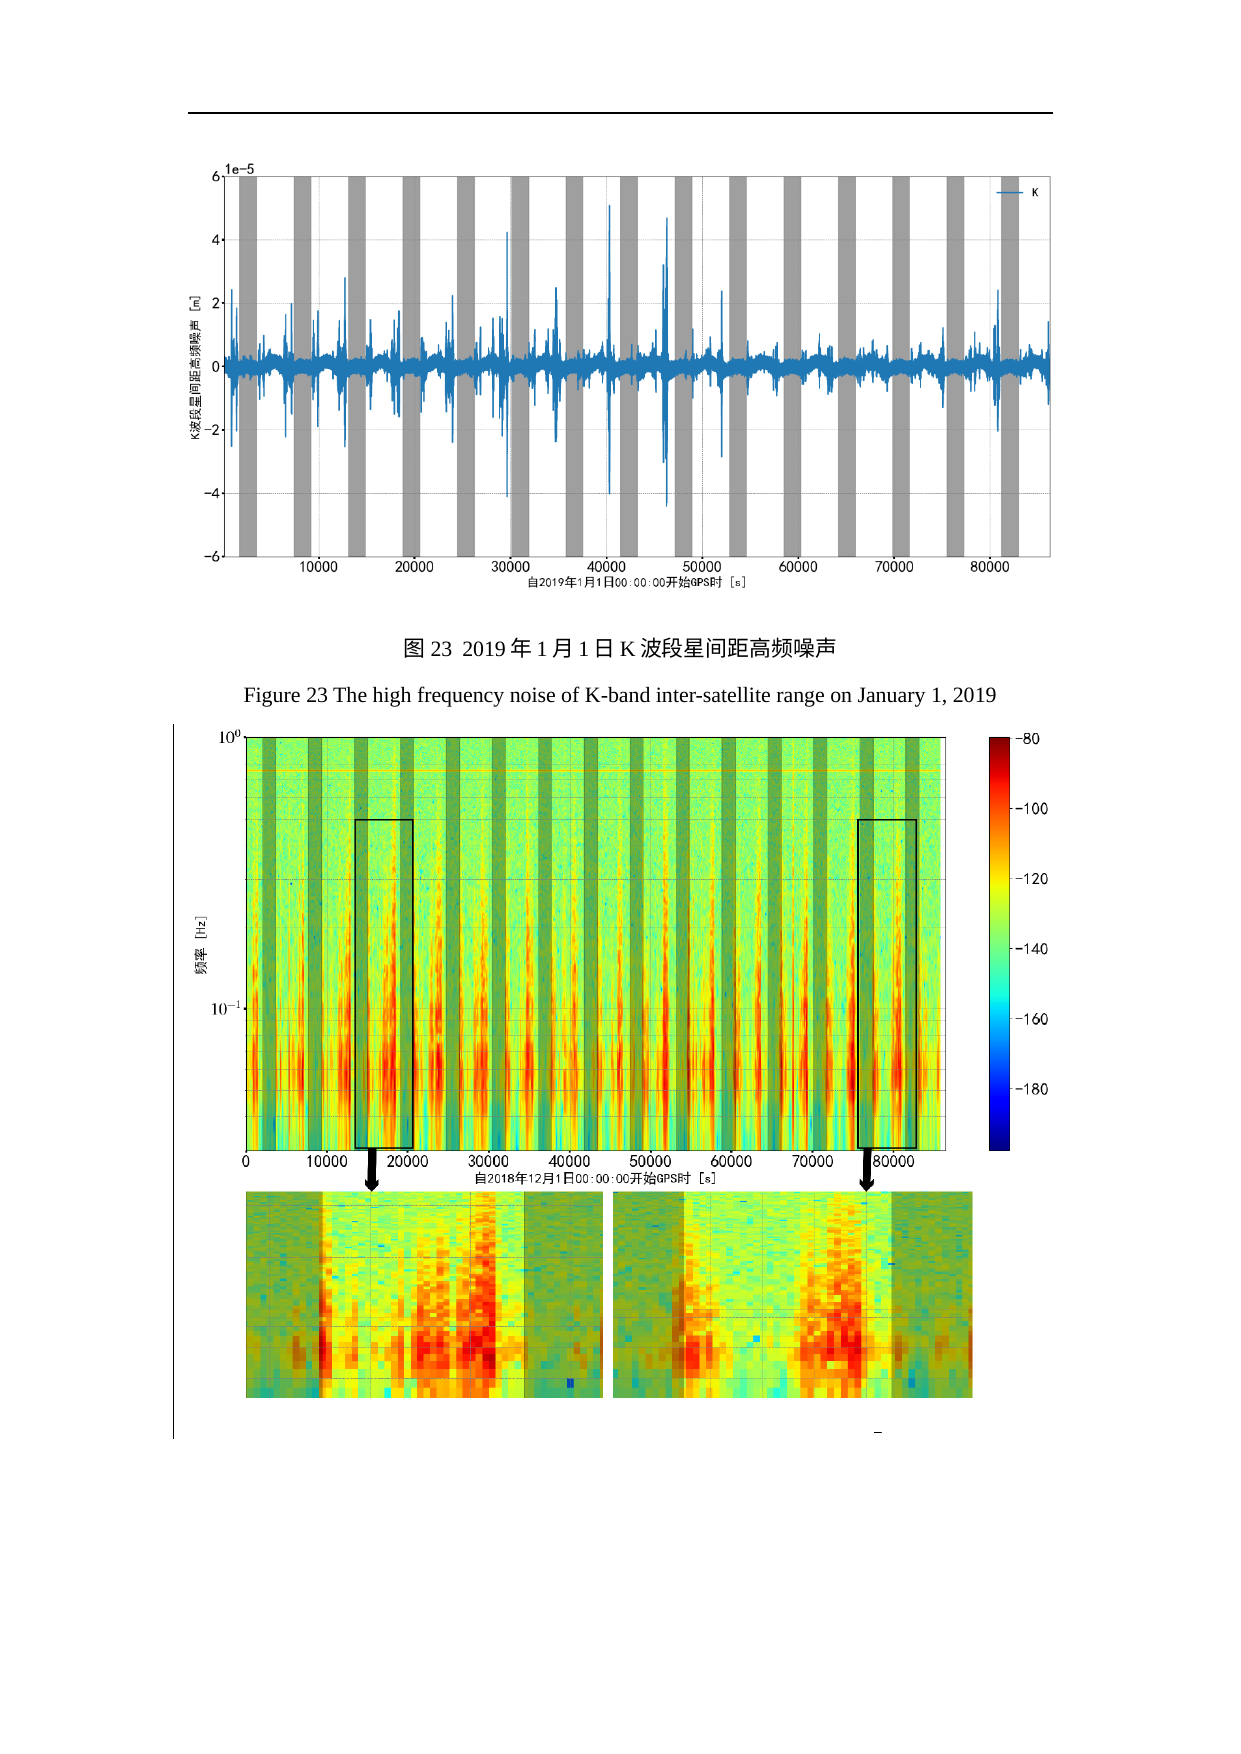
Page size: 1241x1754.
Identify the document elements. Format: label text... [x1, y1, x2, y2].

picture [187, 723, 1053, 1433]
text Figure 23 The high frequency noise of K-band inter-satellite range on January 1, 2019 [187, 679, 1053, 711]
picture [187, 162, 1052, 590]
text 图 23 2019年1月1日K波段星间距高频噪声 [187, 630, 1053, 663]
